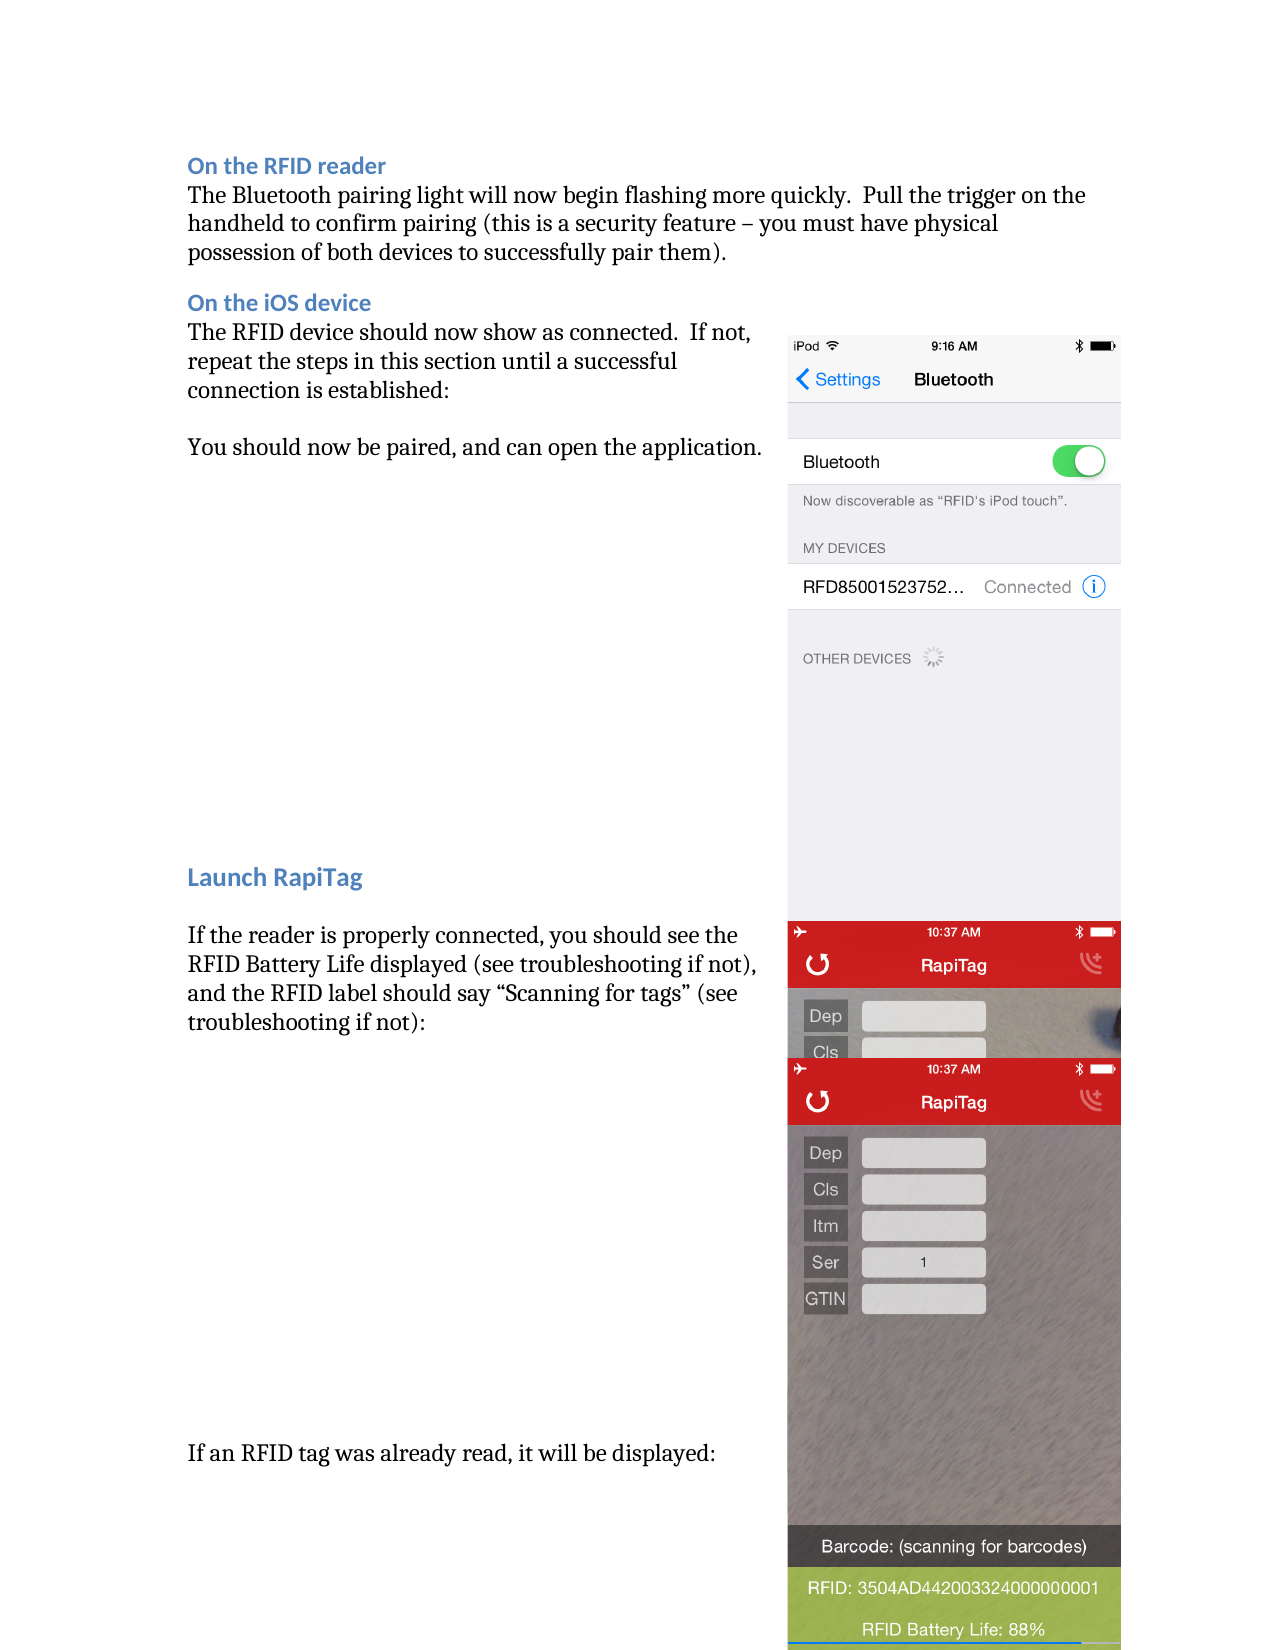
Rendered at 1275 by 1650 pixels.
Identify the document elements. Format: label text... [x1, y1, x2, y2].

text If the reader is properly connected, you should see the RFID Battery Life displayed (see troubleshooting if not), and the RFID label should say “Scanning for tags” (see troubleshooting if not): [187, 921, 787, 1036]
picture [787, 335, 1121, 1650]
text The Bluetooth pairing light will now begin flashing more quickly. Pull the trigger on the handheld to confirm pairing (this is a security feature – you must have physical possession of both devices to successfully pair them). [187, 181, 1087, 267]
text If an RFID tag was already read, it will be displayed: [187, 1439, 787, 1468]
subtitle On the iOS device [187, 288, 1087, 318]
text The RFID device should now show as connected. If not, repeat the steps in this section until a successful connection is established: [187, 318, 1087, 404]
subtitle Launch RapiTag [187, 860, 787, 893]
text You should now be paired, and can open the application. [187, 433, 787, 462]
subtitle On the RFID reader [187, 150, 1087, 181]
